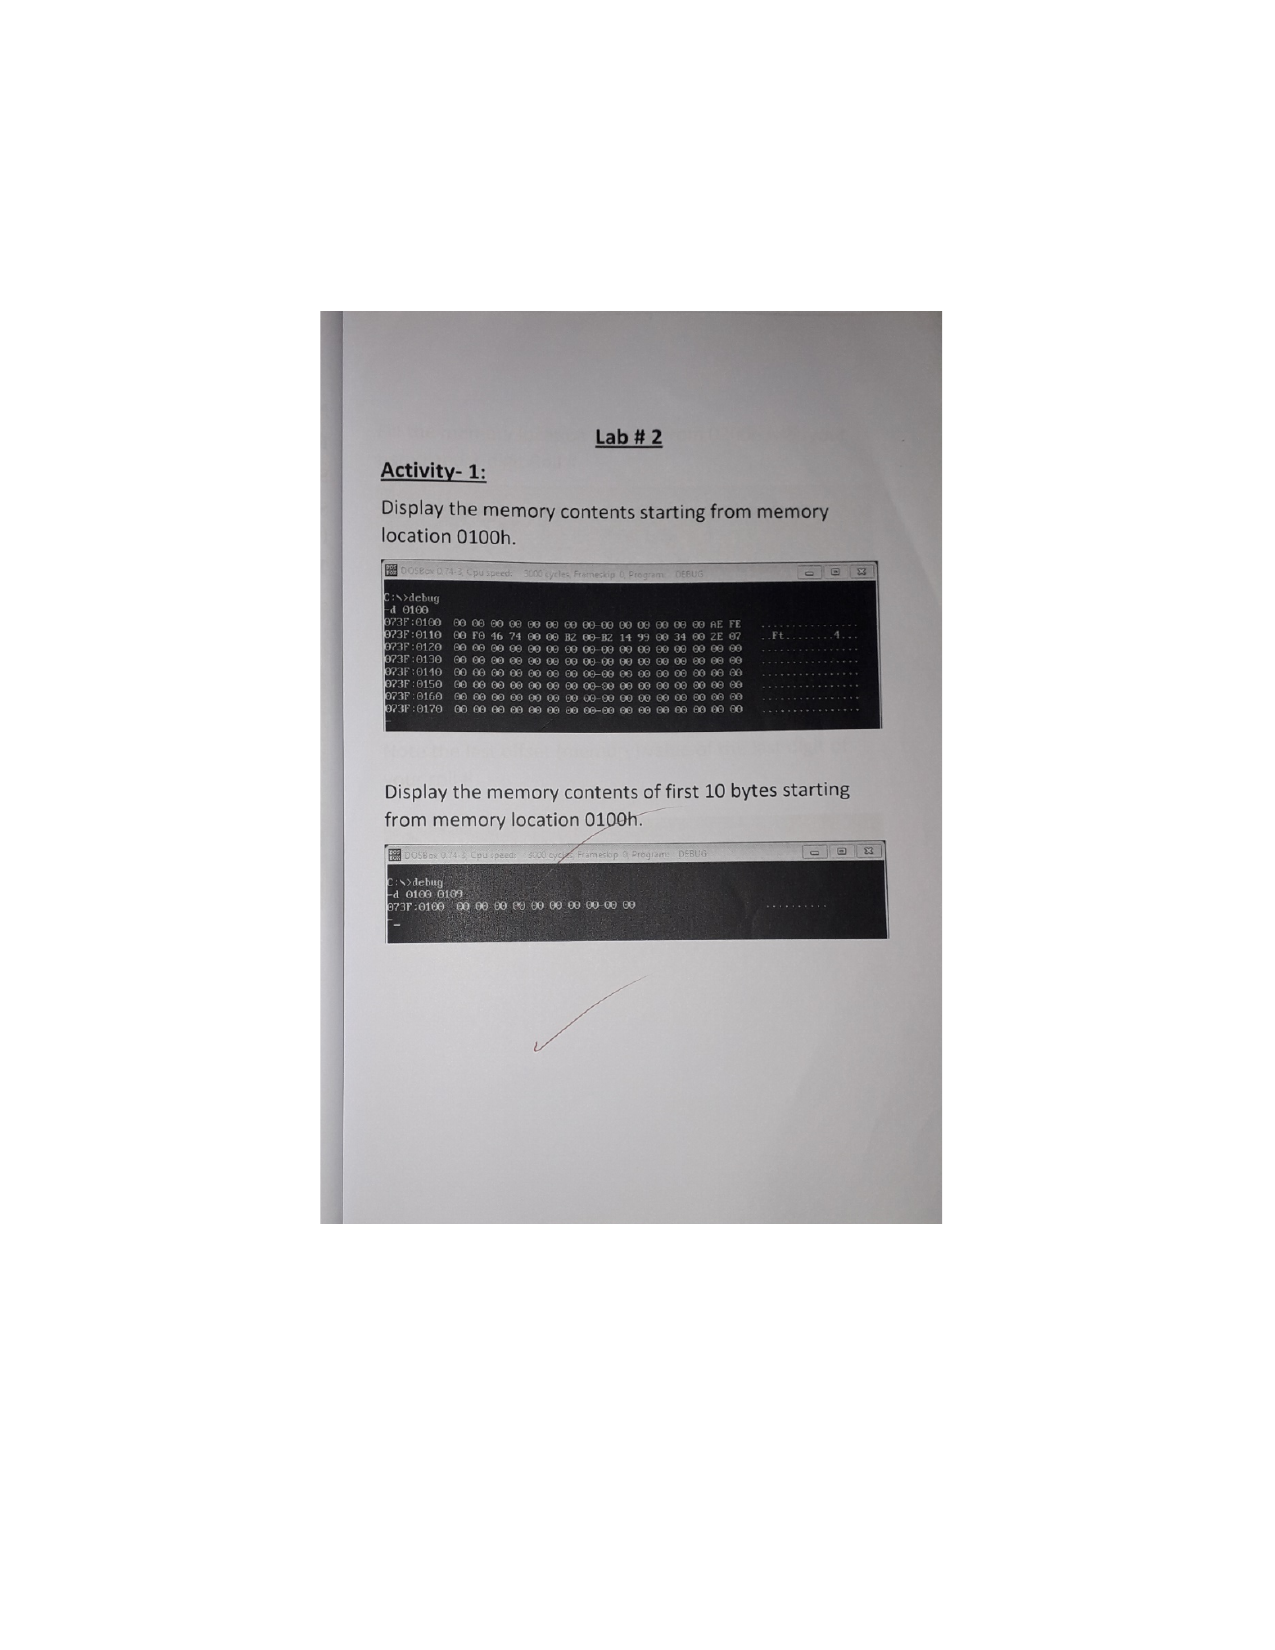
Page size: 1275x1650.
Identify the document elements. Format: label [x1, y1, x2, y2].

picture [320, 311, 943, 1224]
